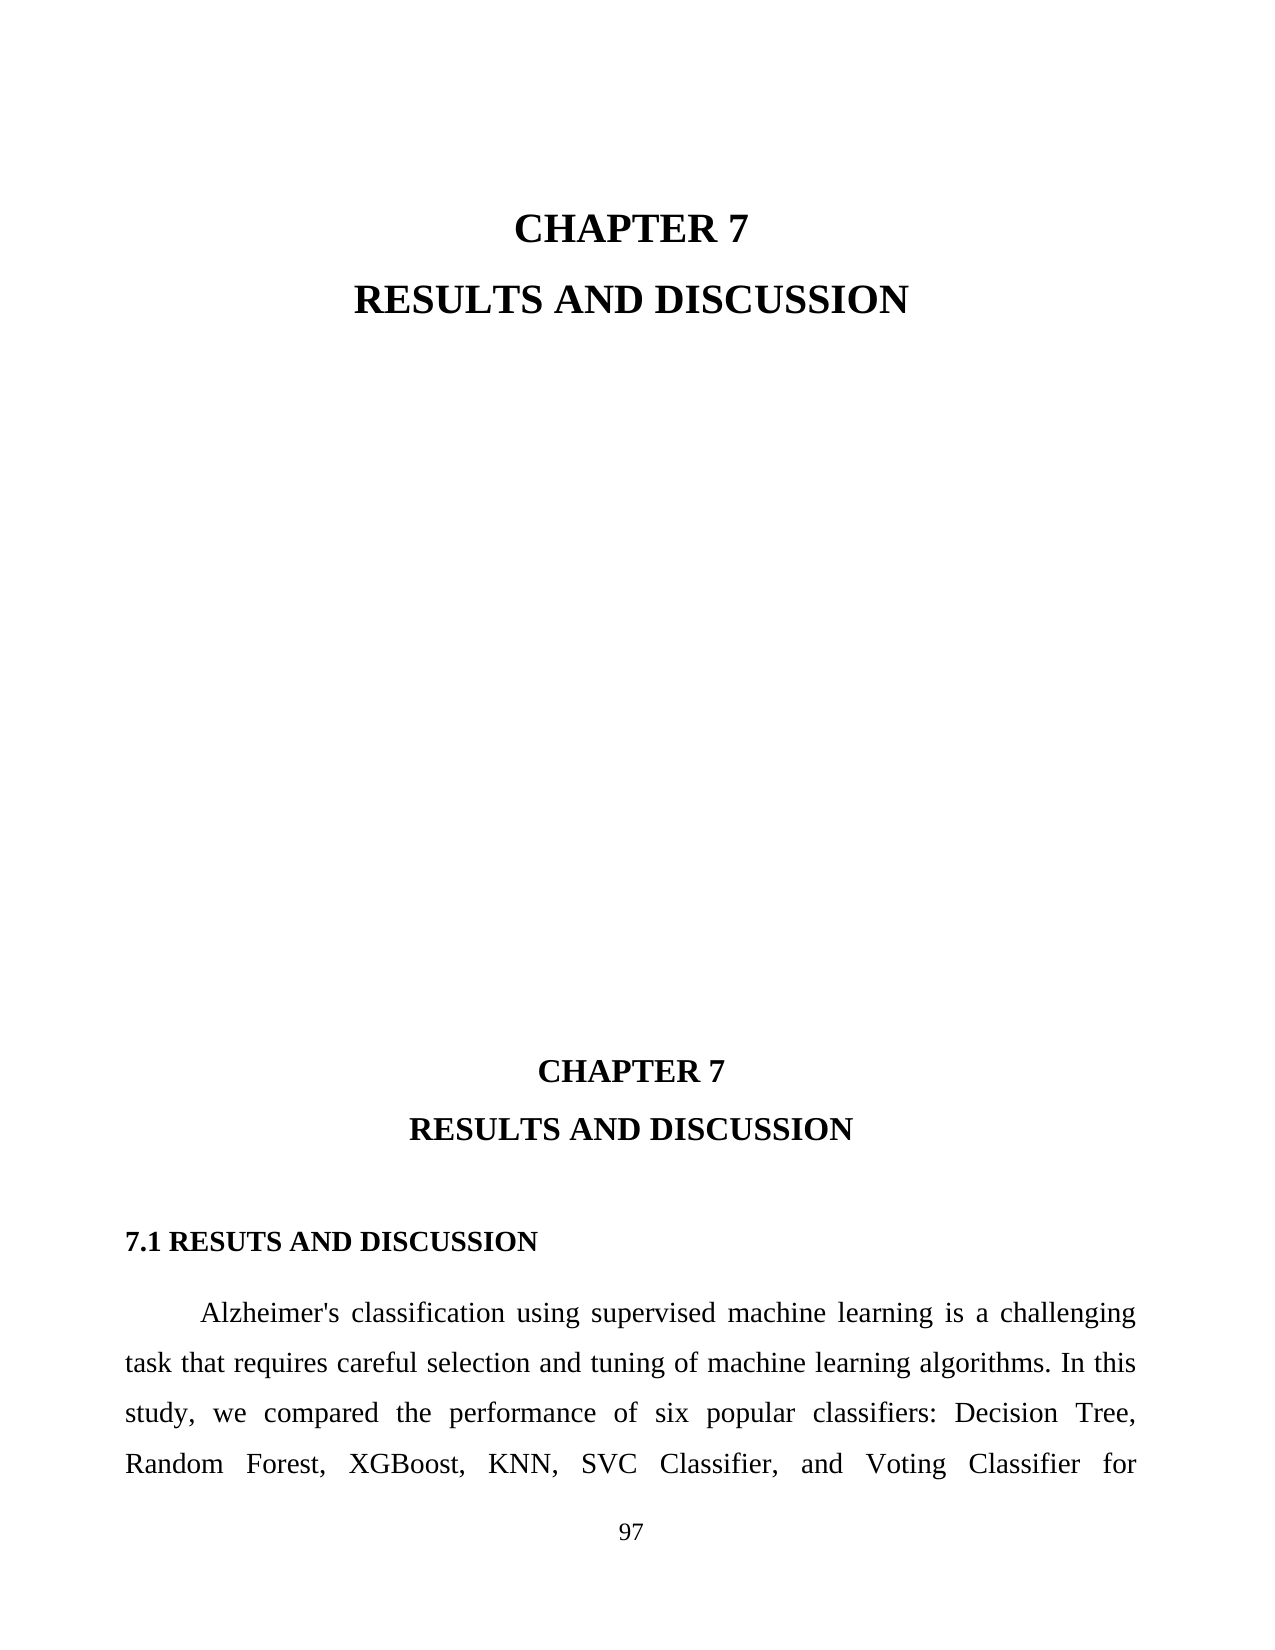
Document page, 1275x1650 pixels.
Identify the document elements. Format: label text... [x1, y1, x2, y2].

text 7.1 RESUTS AND DISCUSSION [125, 1224, 1137, 1257]
text RESULTS AND DISCUSSION [125, 1109, 1137, 1147]
text CHAPTER 7 [125, 203, 1137, 251]
text CHAPTER 7 [125, 1051, 1137, 1089]
text RESULTS AND DISCUSSION [125, 275, 1137, 323]
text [125, 1295, 1137, 1479]
